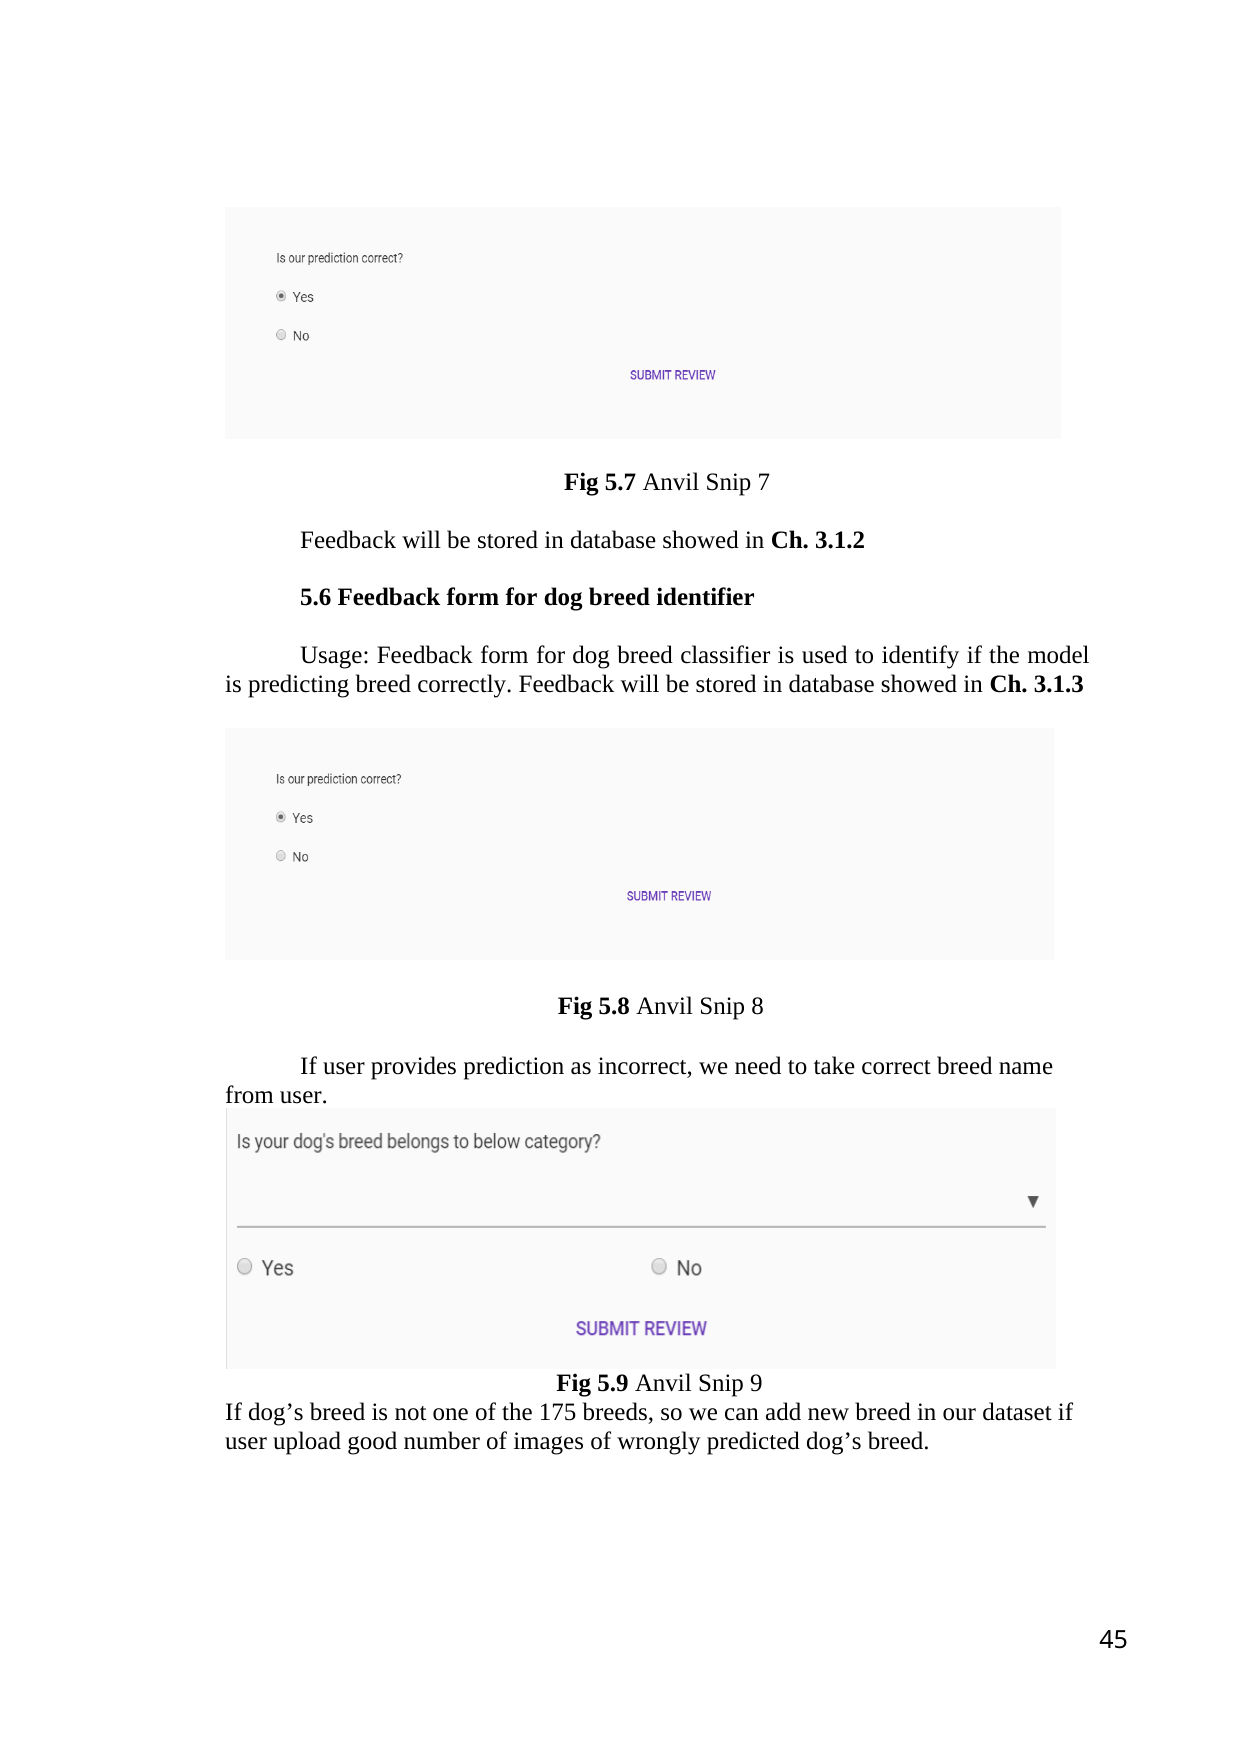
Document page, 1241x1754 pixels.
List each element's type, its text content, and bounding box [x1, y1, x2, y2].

picture [225, 1108, 1062, 1369]
text Fig 5.9 Anvil Snip 9 [525, 1368, 1090, 1397]
text Feedback will be stored in database showed in Ch. 3.1.2 [225, 525, 1090, 554]
text 5.6 Feedback form for dog breed identifier [225, 582, 1090, 611]
picture [225, 728, 1055, 960]
picture [225, 207, 1062, 439]
text If dog’s breed is not one of the 175 breeds, so we can add new breed in our dataset if user upload good number of images of wrongly predicted dog’s breed. [225, 1397, 1090, 1455]
text Usage: Feedback form for dog breed classifier is used to identify if the model is predicting breed correctly. Feedback will be stored in database showed in Ch. 3.1.3 [225, 640, 1090, 697]
text If user provides prediction as incorrect, we need to take correct breed name from user. [225, 1051, 1090, 1108]
text Fig 5.8 Anvil Snip 8 [225, 991, 1090, 1020]
text Fig 5.7 Anvil Snip 7 [225, 467, 1090, 496]
